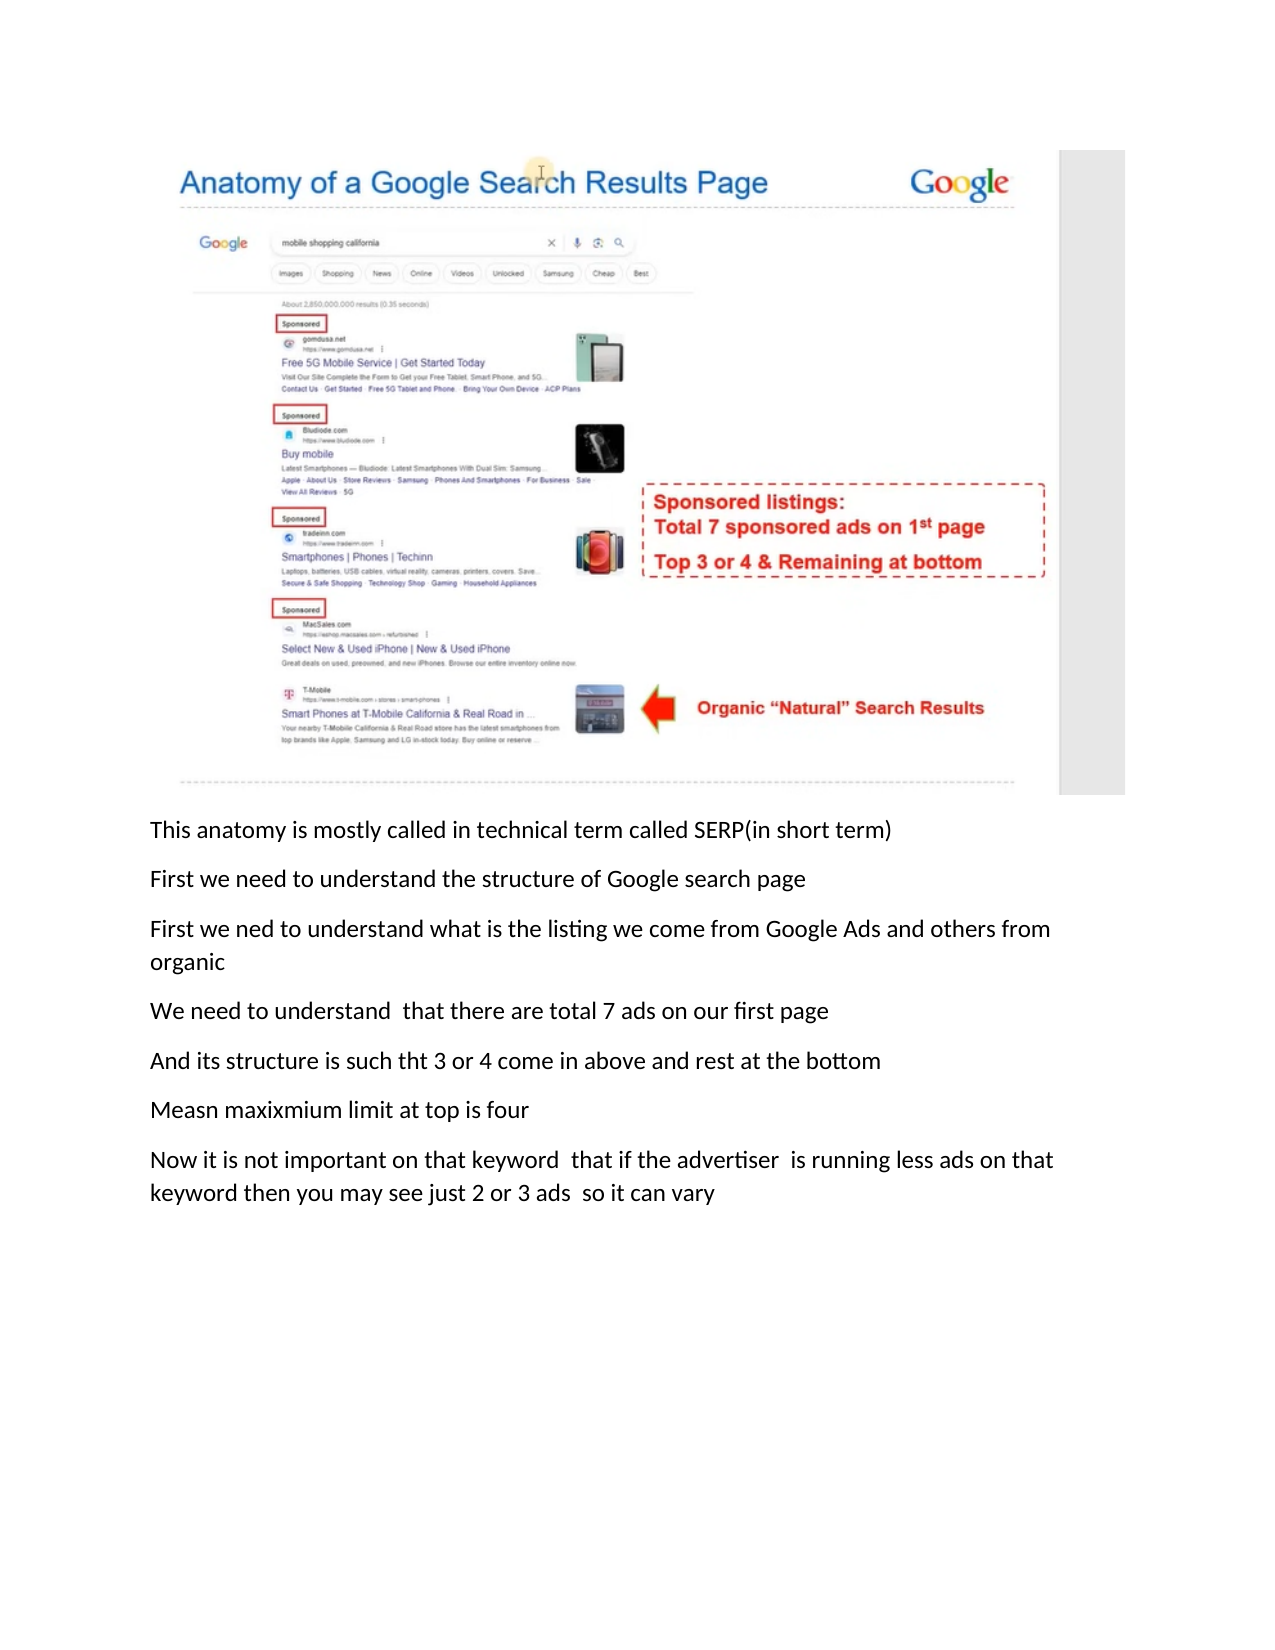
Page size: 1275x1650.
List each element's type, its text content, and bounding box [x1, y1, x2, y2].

text Measn maxixmium limit at top is four [150, 1094, 1125, 1125]
text This anatomy is mostly called in technical term called SERP(in short term) [150, 814, 1125, 844]
text Now it is not important on that keyword that if the advertiser is running less ads on that keyword then you may see just 2 or 3 ads so it can vary [150, 1144, 1125, 1208]
text We need to understand that there are total 7 ads on our first page [150, 995, 1125, 1026]
text First we ned to understand what is the listing we come from Google Ads and others from organic [150, 913, 1125, 976]
picture [150, 150, 1125, 795]
text And its structure is such tht 3 or 4 come in above and rest at the bottom [150, 1045, 1125, 1076]
text First we need to understand the structure of Google search page [150, 863, 1125, 894]
